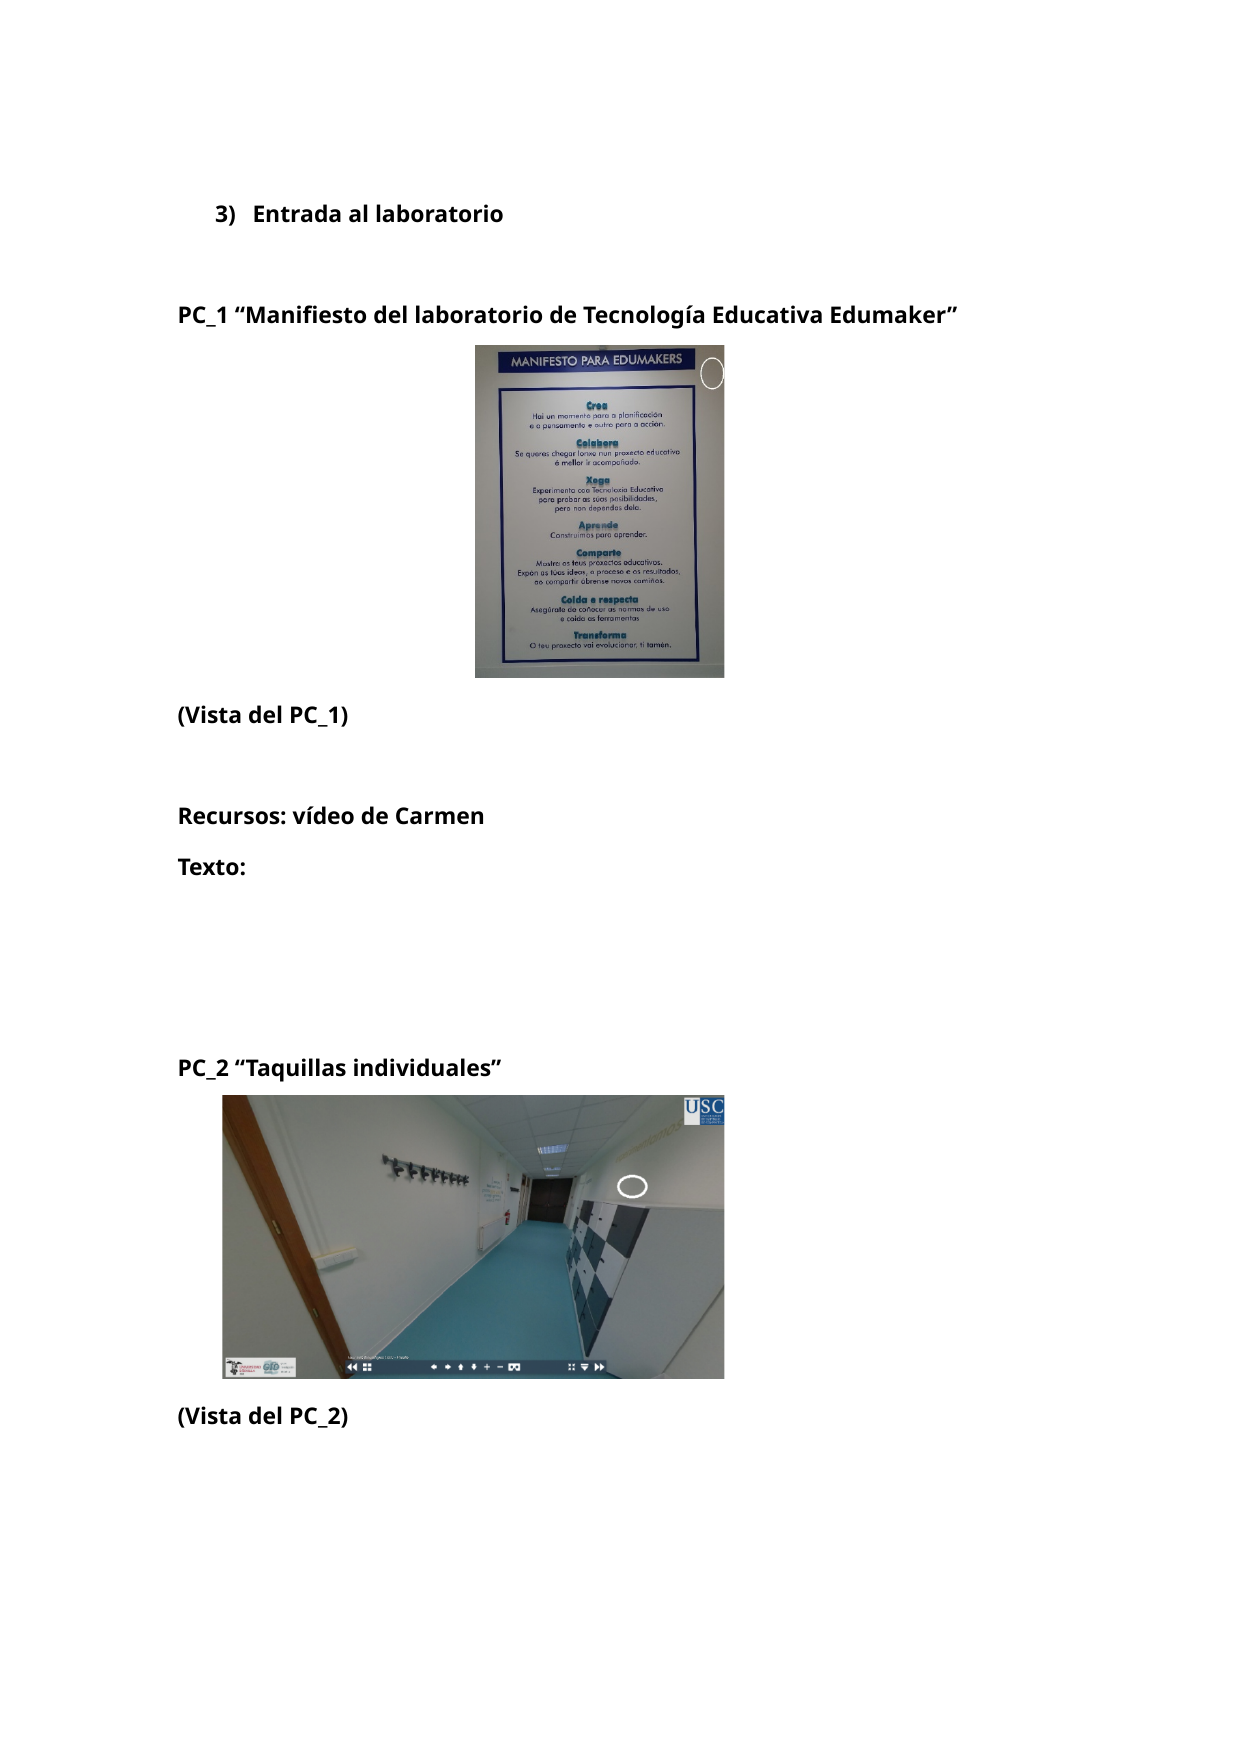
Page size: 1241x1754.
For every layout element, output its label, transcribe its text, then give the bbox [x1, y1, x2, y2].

text Recursos: vídeo de Carmen [177, 800, 1063, 831]
picture [222, 1095, 725, 1379]
text Texto: [177, 850, 1063, 882]
text PC_2 “Taquillas individuales” [177, 1052, 1063, 1083]
picture [475, 345, 725, 678]
text PC_1 “Manifiesto del laboratorio de Tecnología Educativa Edumaker” [177, 299, 1063, 330]
list Entrada al laboratorio [215, 198, 1063, 229]
text (Vista del PC_1) [177, 349, 1063, 730]
